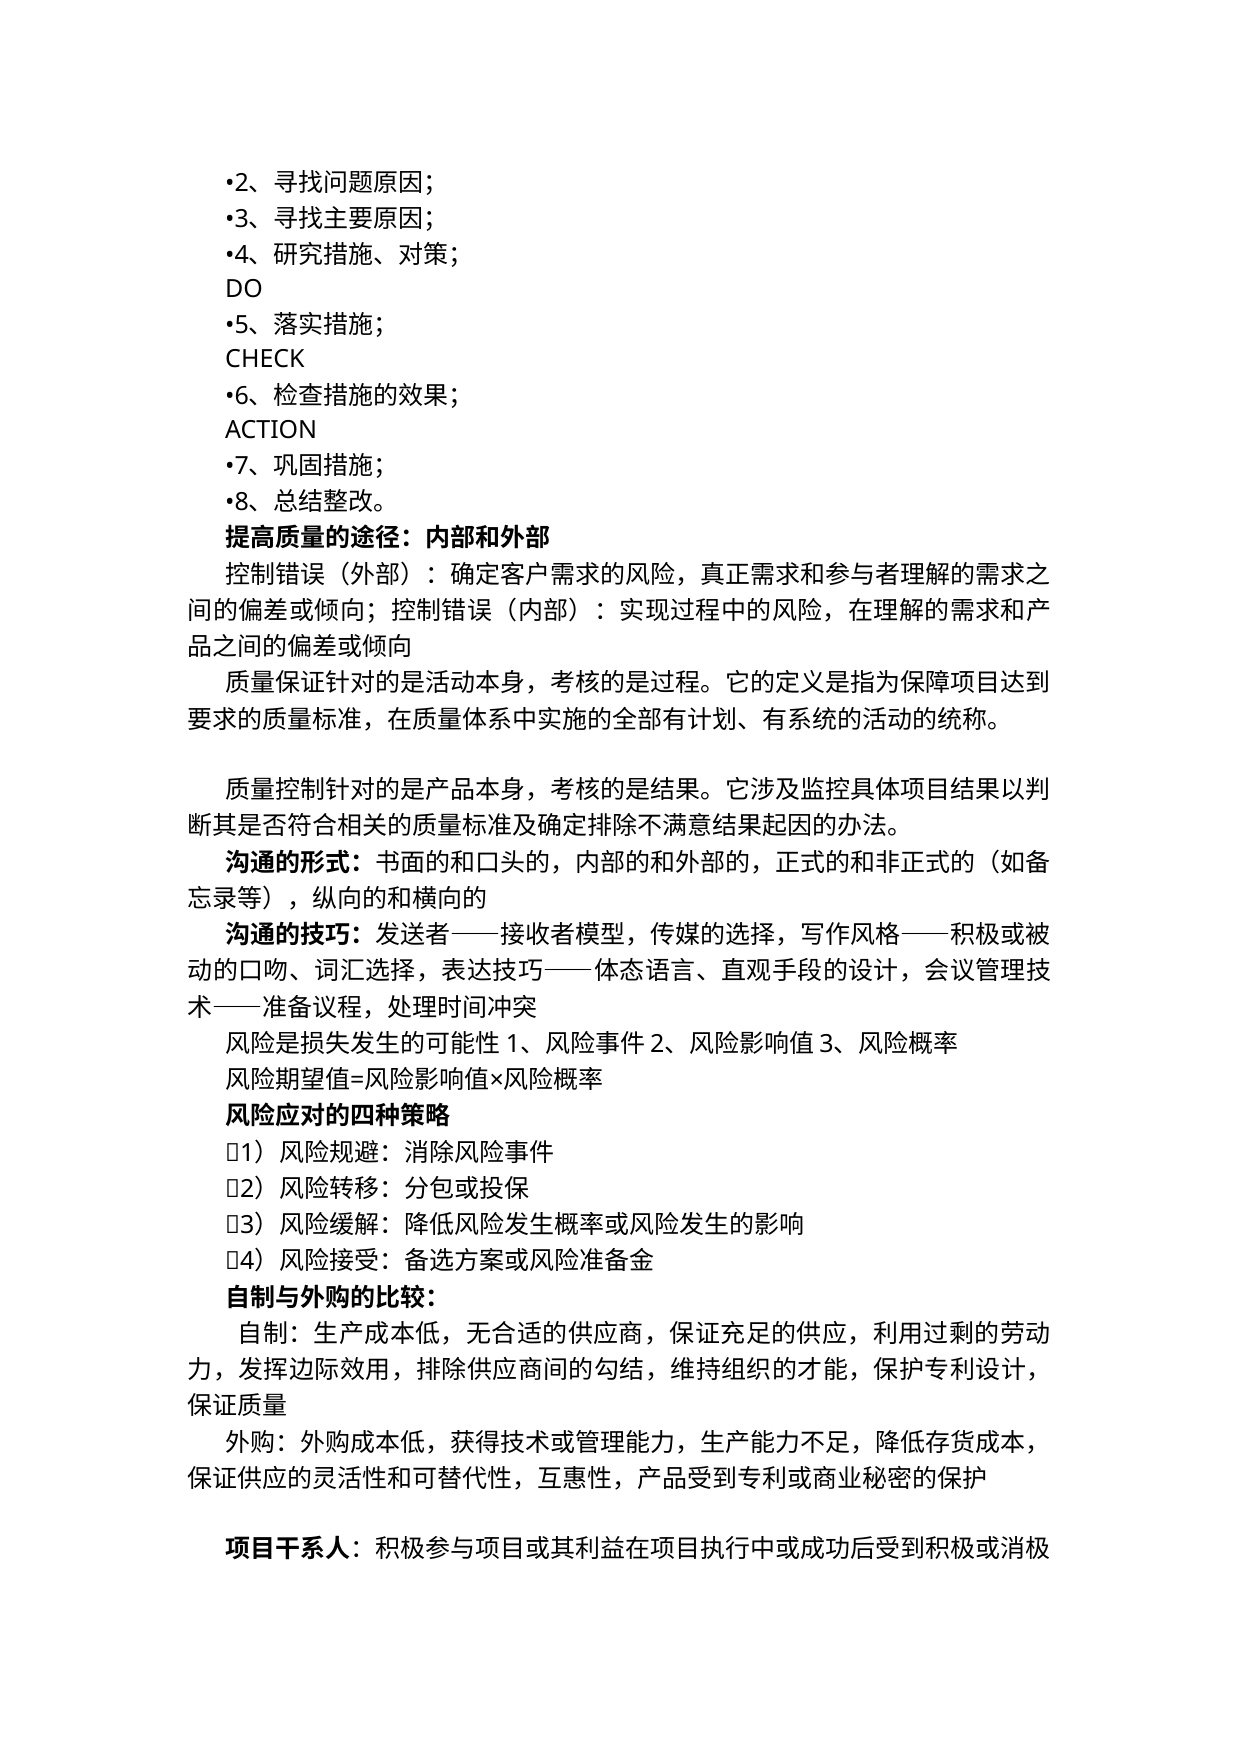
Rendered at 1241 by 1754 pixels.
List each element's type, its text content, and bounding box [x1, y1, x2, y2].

text ACTION [187, 411, 1053, 445]
text 3）风险缓解：降低风险发生概率或风险发生的影响 [187, 1204, 1053, 1241]
text 质量控制针对的是产品本身，考核的是结果。它涉及监控具体项目结果以判断其是否符合相关的质量标准及确定排除不满意结果起因的办法。 [187, 769, 1053, 842]
text 自制：生产成本低，无合适的供应商，保证充足的供应，利用过剩的劳动力，发挥边际效用，排除供应商间的勾结，维持组织的才能，保护专利设计，保证质量 [187, 1313, 1053, 1422]
text •5、落实措施； [187, 305, 1053, 341]
text 沟通的形式：书面的和口头的，内部的和外部的，正式的和非正式的（如备忘录等），纵向的和横向的 [187, 842, 1053, 914]
text CHECK [187, 341, 1053, 375]
text 风险期望值=风险影响值×风险概率 [187, 1059, 1053, 1096]
text 提高质量的途径：内部和外部 [187, 518, 1053, 554]
text •4、研究措施、对策； [187, 234, 1053, 271]
text 自制与外购的比较： [187, 1277, 1053, 1313]
text 1）风险规避：消除风险事件 [187, 1132, 1053, 1168]
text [187, 1528, 1053, 1565]
text 控制错误（外部）：确定客户需求的风险，真正需求和参与者理解的需求之间的偏差或倾向；控制错误（内部）：实现过程中的风险，在理解的需求和产品之间的偏差或倾向 [187, 554, 1053, 663]
text 2）风险转移：分包或投保 [187, 1168, 1053, 1204]
text 沟通的技巧：发送者——接收者模型，传媒的选择，写作风格——积极或被动的口吻、词汇选择，表达技巧——体态语言、直观手段的设计，会议管理技术——准备议程，处理时间冲突 [187, 914, 1053, 1023]
text 风险是损失发生的可能性 1、风险事件2、风险影响值3、风险概率 [187, 1023, 1053, 1059]
text 4）风险接受：备选方案或风险准备金 [187, 1241, 1053, 1277]
text •8、总结整改。 [187, 482, 1053, 518]
text •2、寻找问题原因； [187, 162, 1053, 198]
text 风险应对的四种策略 [187, 1096, 1053, 1132]
text •3、寻找主要原因； [187, 198, 1053, 234]
text DO [187, 271, 1053, 305]
text •7、巩固措施； [187, 445, 1053, 482]
text 质量保证针对的是活动本身，考核的是过程。它的定义是指为保障项目达到要求的质量标准，在质量体系中实施的全部有计划、有系统的活动的统称。 [187, 663, 1053, 735]
text •6、检查措施的效果； [187, 375, 1053, 411]
text 外购：外购成本低，获得技术或管理能力，生产能力不足，降低存货成本，保证供应的灵活性和可替代性，互惠性，产品受到专利或商业秘密的保护 [187, 1422, 1053, 1494]
